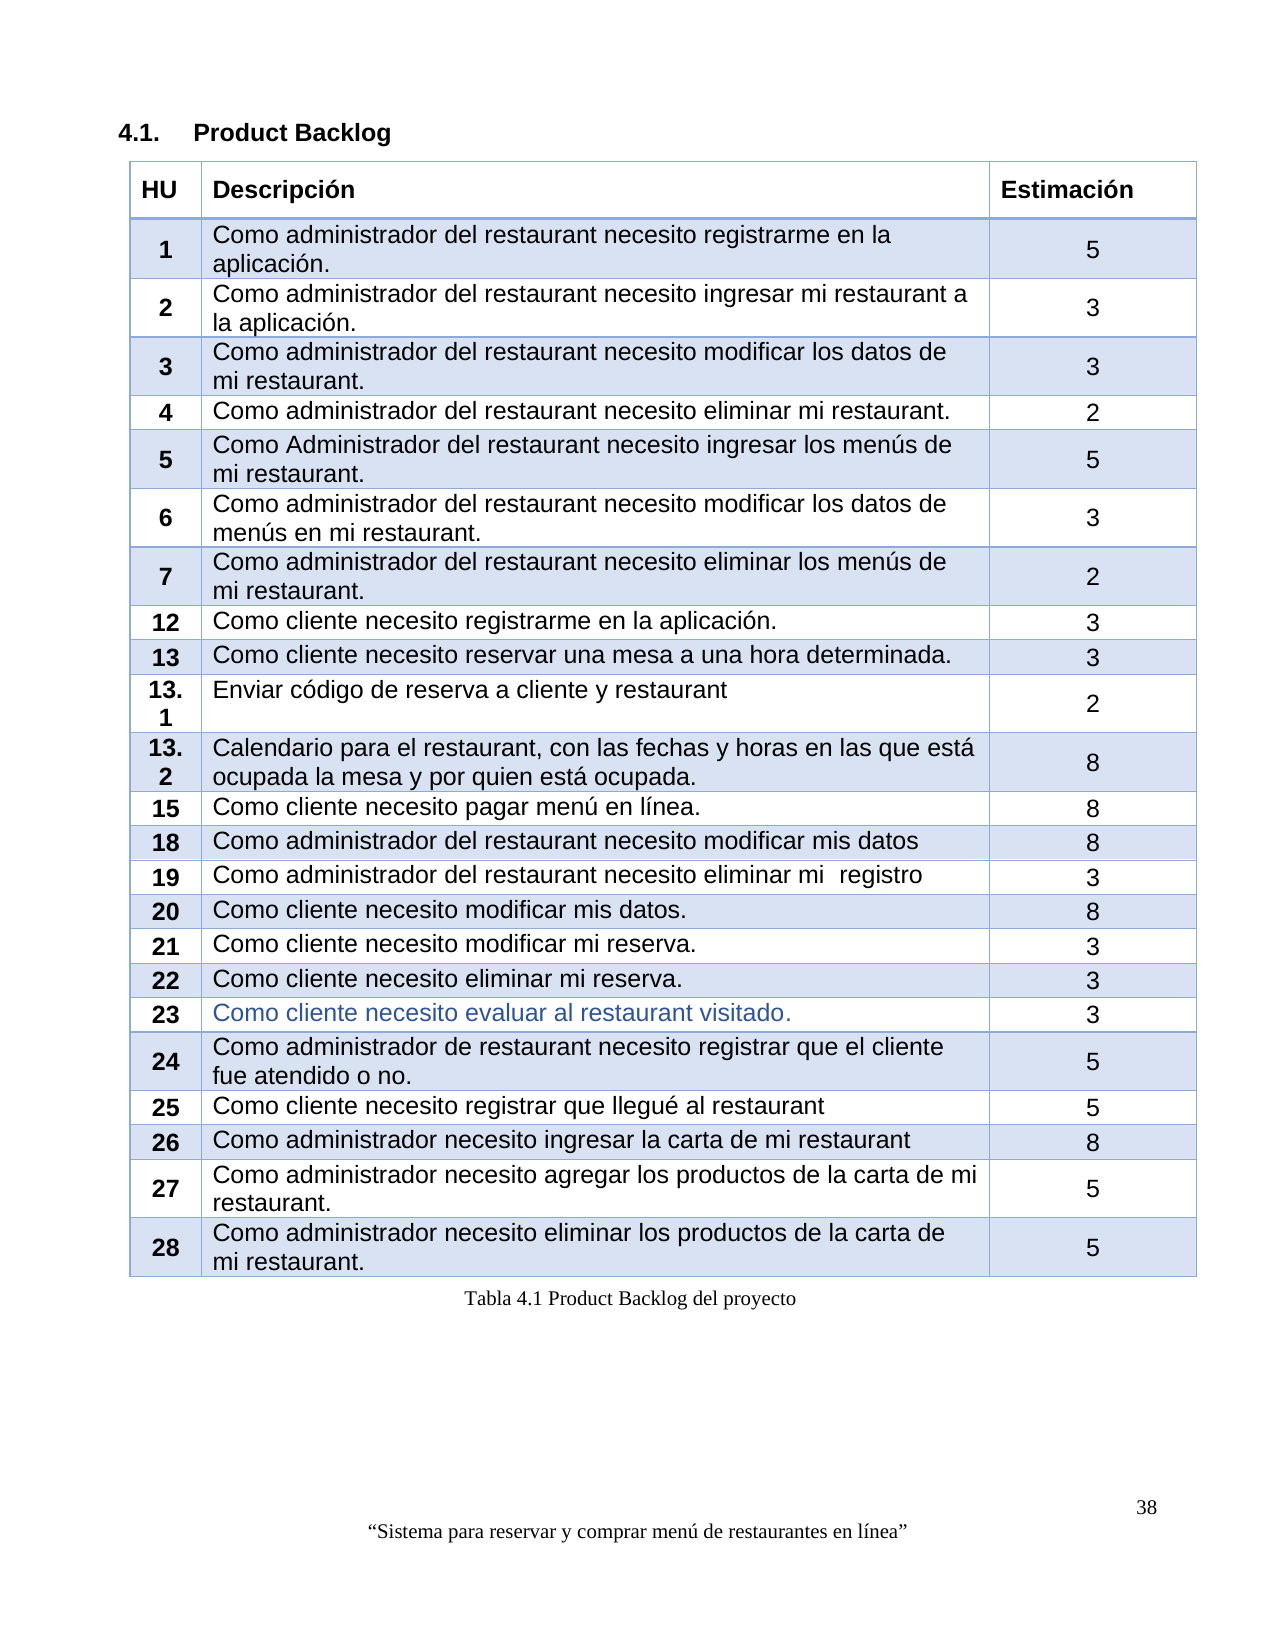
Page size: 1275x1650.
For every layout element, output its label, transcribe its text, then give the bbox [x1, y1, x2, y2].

table_cell Como cliente necesito modificar mi reserva. [202, 929, 989, 963]
table_cell 5 [990, 1033, 1196, 1090]
table_cell 8 [990, 1125, 1196, 1159]
table_cell 3 [990, 489, 1196, 546]
table_cell Como cliente necesito eliminar mi reserva. [202, 964, 989, 997]
table_cell Como cliente necesito modificar mis datos. [202, 895, 989, 928]
table_cell Como administrador del restaurant necesito modificar mis datos [202, 826, 989, 859]
table_cell Como administrador necesito eliminar los productos de la carta de mi restaurant. [202, 1218, 989, 1276]
table_cell Como administrador del restaurant necesito modificar los datos de menús en mi restaurant. [202, 489, 989, 546]
list Product Backlog [118, 118, 1157, 147]
table_cell 13.2 [131, 733, 201, 791]
table_cell Como cliente necesito registrarme en la aplicación. [202, 606, 989, 639]
table_cell Como cliente necesito registrar que llegué al restaurant [202, 1091, 989, 1124]
table_cell Como cliente necesito reservar una mesa a una hora determinada. [202, 640, 989, 674]
table_cell 3 [990, 998, 1196, 1031]
table_cell Como administrador del restaurant necesito eliminar los menús de mi restaurant. [202, 548, 989, 605]
table_cell 3 [990, 640, 1196, 674]
table_cell Calendario para el restaurant, con las fechas y horas en las que está ocupada la mesa y por quien está ocupada. [202, 733, 989, 791]
table_cell 15 [131, 792, 201, 825]
table_cell 5 [990, 1218, 1196, 1276]
table_cell 8 [990, 792, 1196, 825]
table_cell Como administrador del restaurant necesito eliminar mi registro [202, 861, 989, 894]
table_cell 25 [131, 1091, 201, 1124]
table_cell 13 [131, 640, 201, 674]
table_cell Como cliente necesito evaluar al restaurant visitado. [202, 998, 989, 1031]
table_cell 3 [990, 964, 1196, 997]
table_cell 2 [990, 396, 1196, 429]
table_cell 2 [990, 675, 1196, 732]
table_cell 8 [990, 826, 1196, 859]
table_cell 8 [990, 733, 1196, 791]
table_cell 21 [131, 929, 201, 963]
table_cell 13.1 [131, 675, 201, 732]
table_cell 3 [990, 279, 1196, 336]
table_cell 3 [990, 606, 1196, 639]
table_cell 26 [131, 1125, 201, 1159]
table_header Estimación [990, 162, 1196, 217]
table_cell 27 [131, 1160, 201, 1217]
table_cell 5 [990, 220, 1196, 278]
table_cell Como Administrador del restaurant necesito ingresar los menús de mi restaurant. [202, 430, 989, 488]
table_cell 20 [131, 895, 201, 928]
table_cell 2 [990, 548, 1196, 605]
table_cell Como administrador del restaurant necesito registrarme en la aplicación. [202, 220, 989, 278]
table_cell Como administrador de restaurant necesito registrar que el cliente fue atendido o no. [202, 1033, 989, 1090]
table_cell 6 [131, 489, 201, 546]
table_cell Como administrador del restaurant necesito ingresar mi restaurant a la aplicación. [202, 279, 989, 336]
table_cell 3 [990, 338, 1196, 395]
table_cell 3 [131, 338, 201, 395]
table_cell Como administrador del restaurant necesito modificar los datos de mi restaurant. [202, 338, 989, 395]
table_cell 24 [131, 1033, 201, 1090]
table_cell 3 [990, 861, 1196, 894]
table_cell 1 [131, 220, 201, 278]
table_cell 5 [990, 1091, 1196, 1124]
table_cell 28 [131, 1218, 201, 1276]
table_header Descripción [202, 162, 989, 217]
table_cell 7 [131, 548, 201, 605]
table_cell Como administrador necesito agregar los productos de la carta de mi restaurant. [202, 1160, 989, 1217]
table_cell 19 [131, 861, 201, 894]
table_cell 2 [131, 279, 201, 336]
table_cell 18 [131, 826, 201, 859]
table_header HU [131, 162, 201, 217]
table_cell 23 [131, 998, 201, 1031]
table_cell Como cliente necesito pagar menú en línea. [202, 792, 989, 825]
table_cell 22 [131, 964, 201, 997]
table_cell 12 [131, 606, 201, 639]
table_cell 8 [990, 895, 1196, 928]
table_cell 5 [131, 430, 201, 488]
table_cell 3 [990, 929, 1196, 963]
table_cell Como administrador del restaurant necesito eliminar mi restaurant. [202, 396, 989, 429]
table_cell 5 [990, 1160, 1196, 1217]
table_cell 5 [990, 430, 1196, 488]
table_cell 4 [131, 396, 201, 429]
table_cell Enviar código de reserva a cliente y restaurant [202, 675, 989, 732]
table_cell Como administrador necesito ingresar la carta de mi restaurant [202, 1125, 989, 1159]
